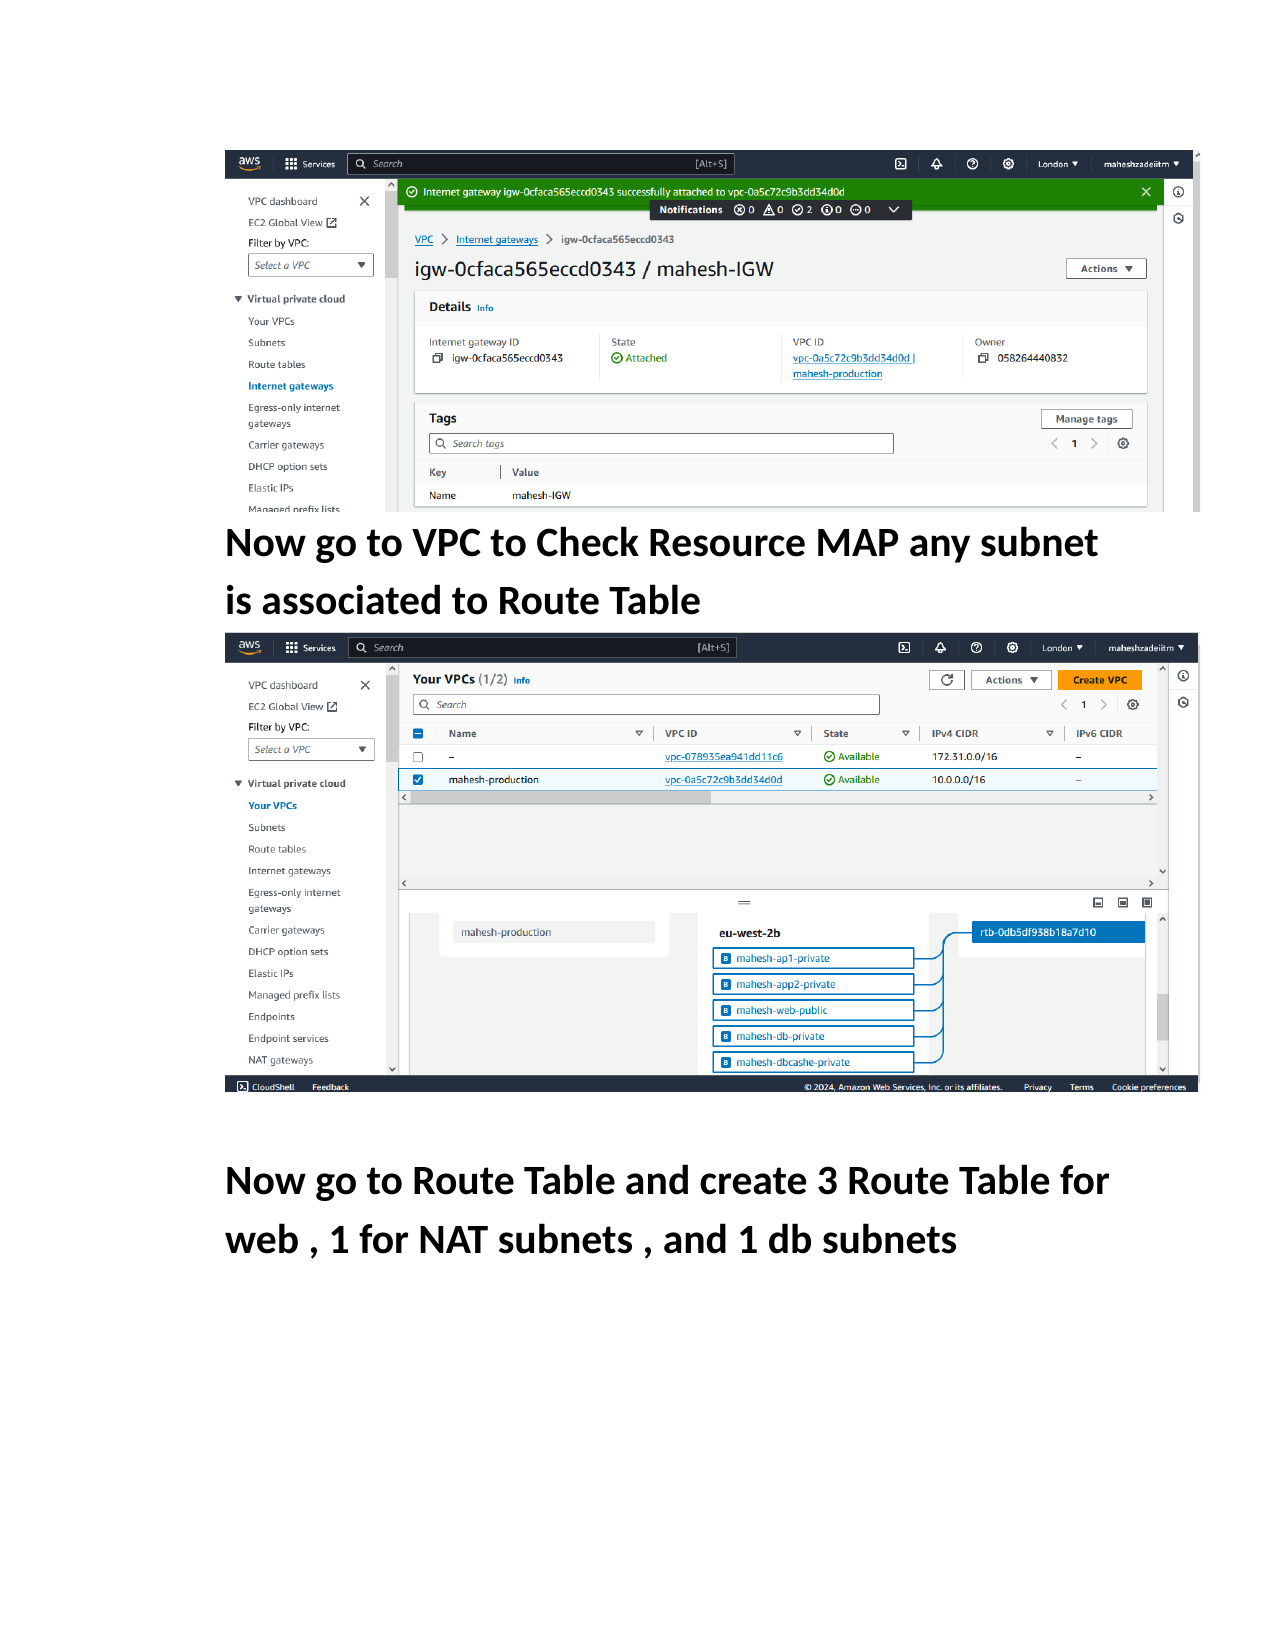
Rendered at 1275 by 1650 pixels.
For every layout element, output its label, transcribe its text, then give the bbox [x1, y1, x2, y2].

picture [225, 632, 1200, 1092]
picture [225, 150, 1200, 512]
list Now go to Route Table and create 3 Route Table for web , 1 for NAT subnets , and 1 db subnets [225, 1154, 1125, 1263]
list Now go to VPC to Check Resource MAP any subnet is associated to Route Table [225, 516, 1125, 625]
